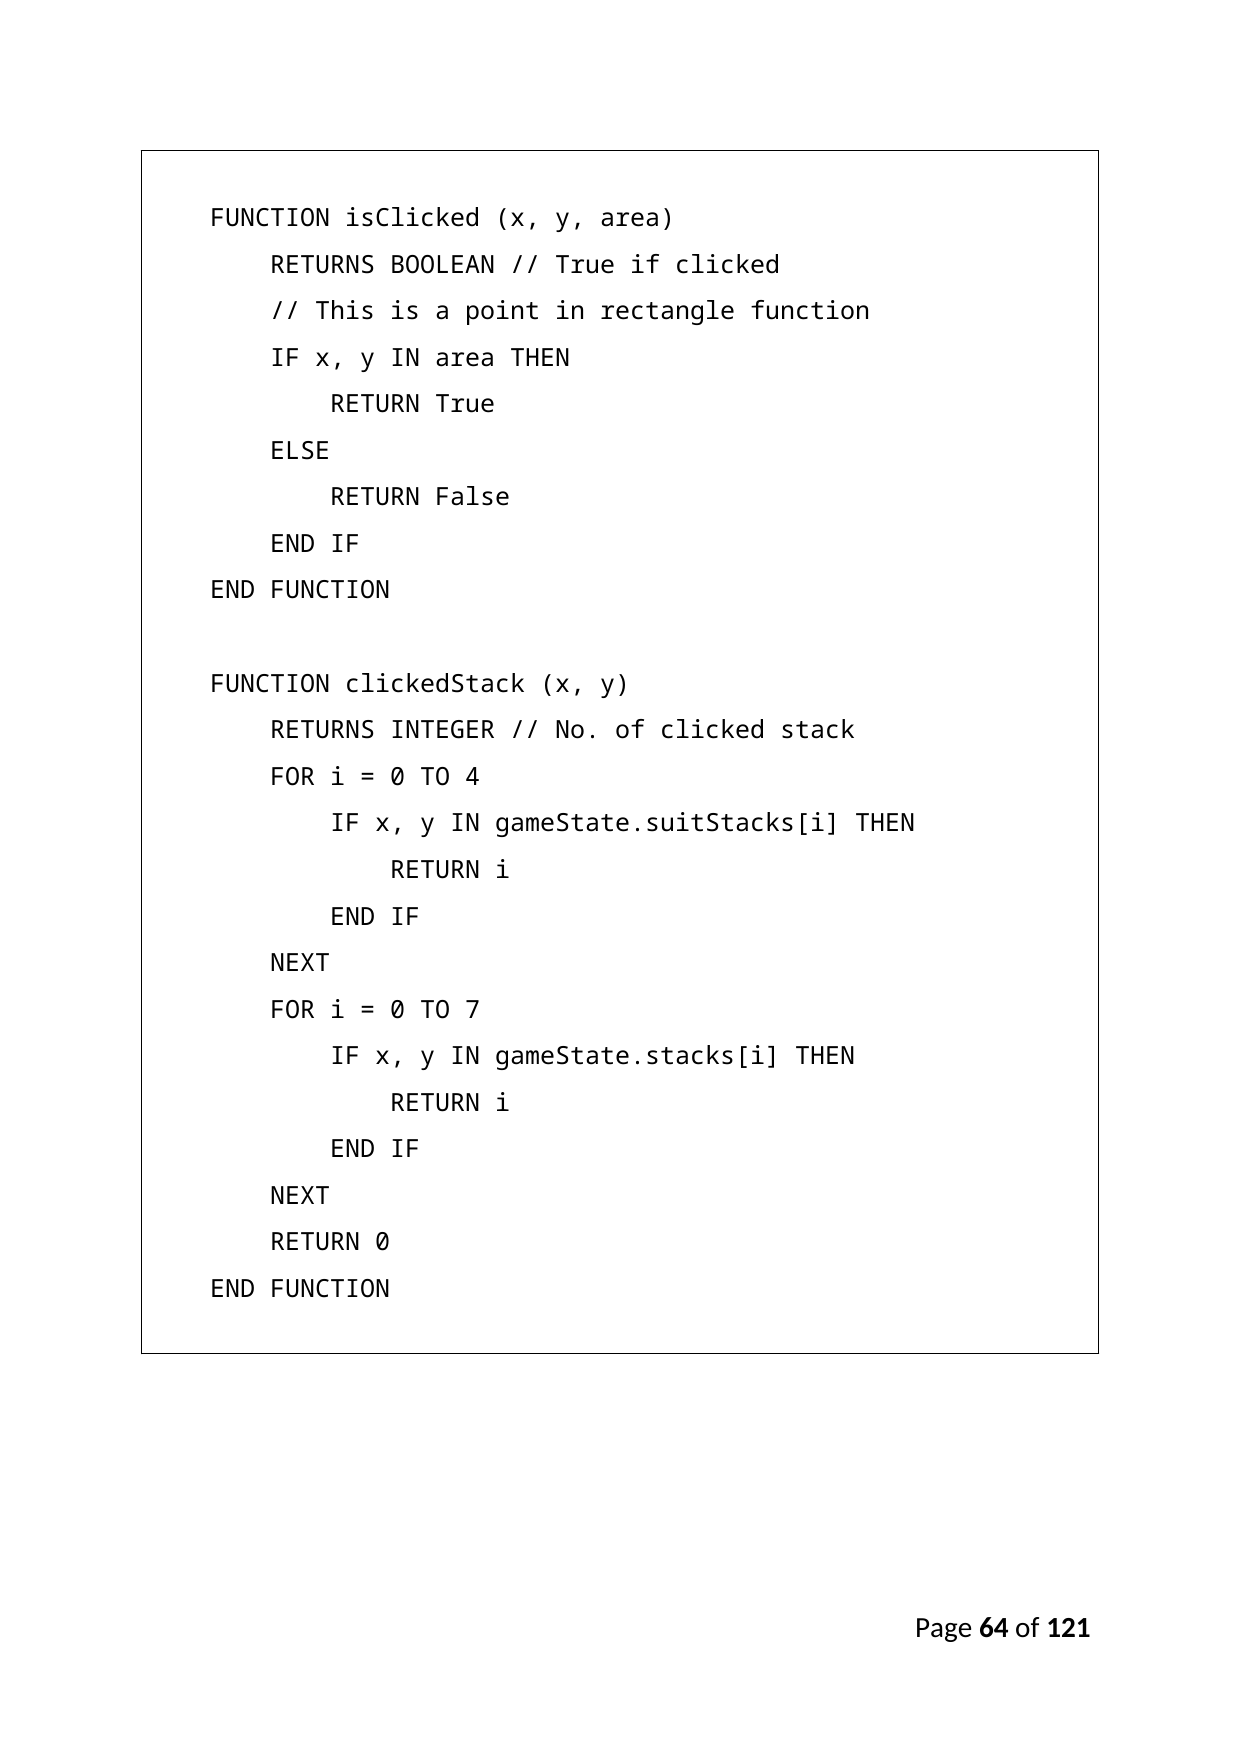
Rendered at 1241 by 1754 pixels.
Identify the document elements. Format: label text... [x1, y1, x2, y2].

text END IF [142, 1128, 1098, 1165]
text FUNCTION isClicked (x, y, area) [142, 197, 1098, 234]
text IF x, y IN area THEN [142, 336, 1098, 373]
text RETURNS BOOLEAN // True if clicked [142, 243, 1098, 280]
text RETURNS INTEGER // No. of clicked stack [142, 709, 1098, 746]
text NEXT [142, 942, 1098, 979]
text END FUNCTION [142, 1267, 1098, 1305]
text IF x, y IN gameState.stacks[i] THEN [142, 1035, 1098, 1072]
text // This is a point in rectangle function [142, 290, 1098, 327]
text IF x, y IN gameState.suitStacks[i] THEN [142, 802, 1098, 839]
text RETURN False [142, 476, 1098, 513]
text NEXT [142, 1174, 1098, 1212]
text END IF [142, 895, 1098, 932]
text ELSE [142, 429, 1098, 467]
text RETURN 0 [142, 1221, 1098, 1258]
text FOR i = 0 TO 4 [142, 755, 1098, 792]
text RETURN i [142, 1081, 1098, 1118]
text RETURN i [142, 848, 1098, 886]
text END FUNCTION [142, 569, 1098, 606]
text FOR i = 0 TO 7 [142, 988, 1098, 1025]
text RETURN True [142, 383, 1098, 420]
text END IF [142, 522, 1098, 560]
text FUNCTION clickedStack (x, y) [142, 662, 1098, 699]
